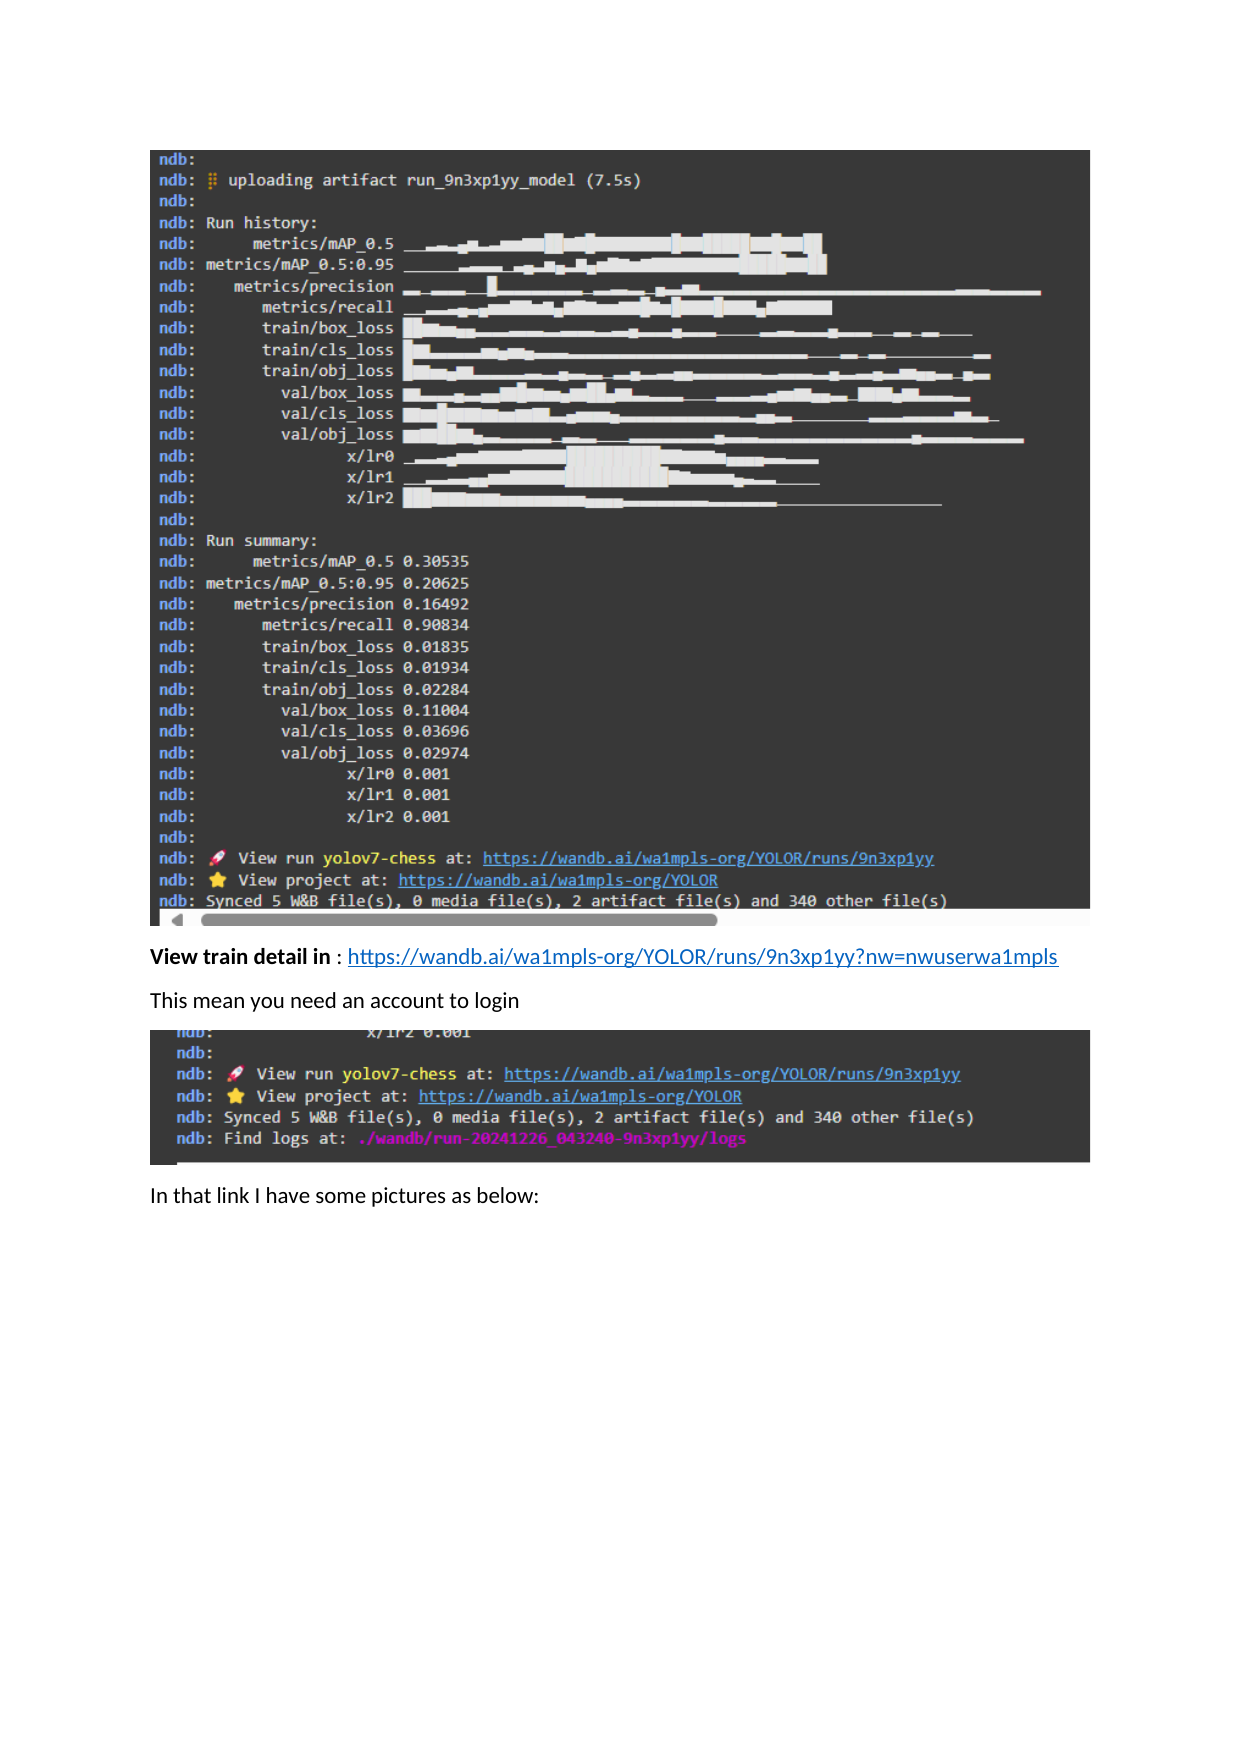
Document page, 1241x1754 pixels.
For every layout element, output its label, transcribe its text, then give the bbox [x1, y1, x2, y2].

picture [150, 1030, 1091, 1165]
picture [150, 150, 1091, 926]
text This mean you need an account to login [150, 986, 1090, 1014]
text View train detail in : https://wandb.ai/wa1mpls-org/YOLOR/runs/9n3xp1yy?nw=nwuserwa1mpls [150, 942, 1090, 970]
text In that link I have some pictures as below: [150, 1181, 1090, 1209]
